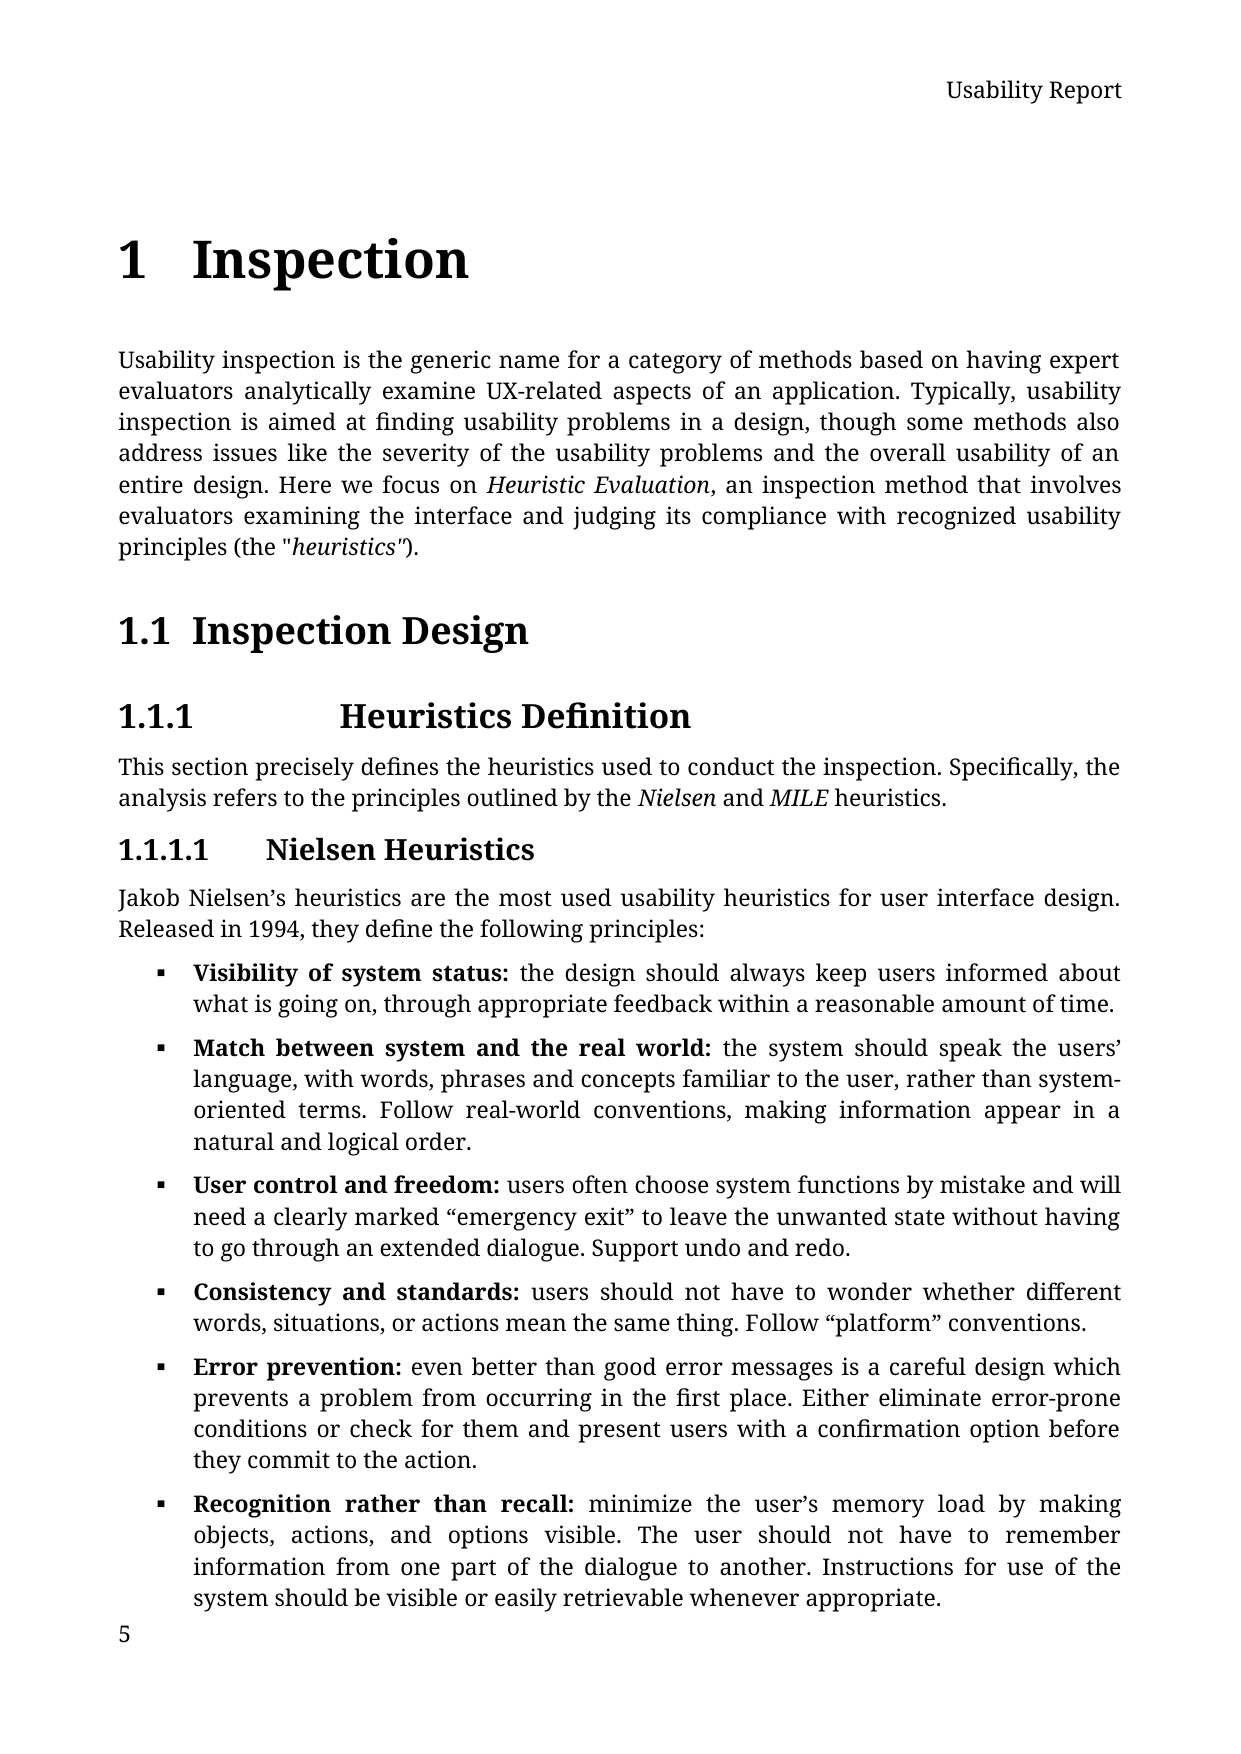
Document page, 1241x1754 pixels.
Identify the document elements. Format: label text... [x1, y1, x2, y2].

list Consistency and standards: users should not have to wonder whether different words, situations, or actions mean the same thing. Follow “platform” conventions. [156, 1276, 1122, 1338]
subtitle 1 Inspection [118, 223, 1122, 294]
list Match between system and the real world: the system should speak the users’ language, with words, phrases and concepts familiar to the user, rather than system-oriented terms. Follow real-world conventions, making information appear in a natural and logical order. [156, 1032, 1122, 1157]
text Usability inspection is the generic name for a category of methods based on having expert evaluators analytically examine UX-related aspects of an application. Typically, usability inspection is aimed at finding usability problems in a design, though some methods also address issues like the severity of the usability problems and the overall usability of an entire design. Here we focus on Heuristic Evaluation, an inspection method that involves evaluators examining the interface and judging its compliance with recognized usability principles (the "heuristics"). [118, 344, 1122, 562]
list Visibility of system status: the design should always keep users informed about what is going on, through appropriate feedback within a reasonable amount of time. [156, 957, 1122, 1019]
subtitle 1.1 Inspection Design [118, 604, 1122, 655]
text This section precisely defines the heuristics used to conduct the inspection. Specifically, the analysis refers to the principles outlined by the Nielsen and MILE heuristics. [118, 751, 1122, 813]
list Recognition rather than recall: minimize the user’s memory load by making objects, actions, and options visible. The user should not have to remember information from one part of the dialogue to another. Instructions for use of the system should be visible or easily retrievable whenever appropriate. [156, 1488, 1122, 1613]
subtitle 1.1.1 Heuristics Definition [118, 693, 1122, 738]
text Jakob Nielsen’s heuristics are the most used usability heuristics for user interface design. Released in 1994, they define the following principles: [118, 882, 1122, 944]
list Error prevention: even better than good error messages is a careful design which prevents a problem from occurring in the first place. Either eliminate error-prone conditions or check for them and present users with a confirmation option before they commit to the action. [156, 1351, 1122, 1476]
list User control and freedom: users often choose system functions by mistake and will need a clearly marked “emergency exit” to leave the unwanted state without having to go through an extended dialogue. Support undo and redo. [156, 1169, 1122, 1263]
subtitle 1.1.1.1 Nielsen Heuristics [118, 830, 1122, 869]
